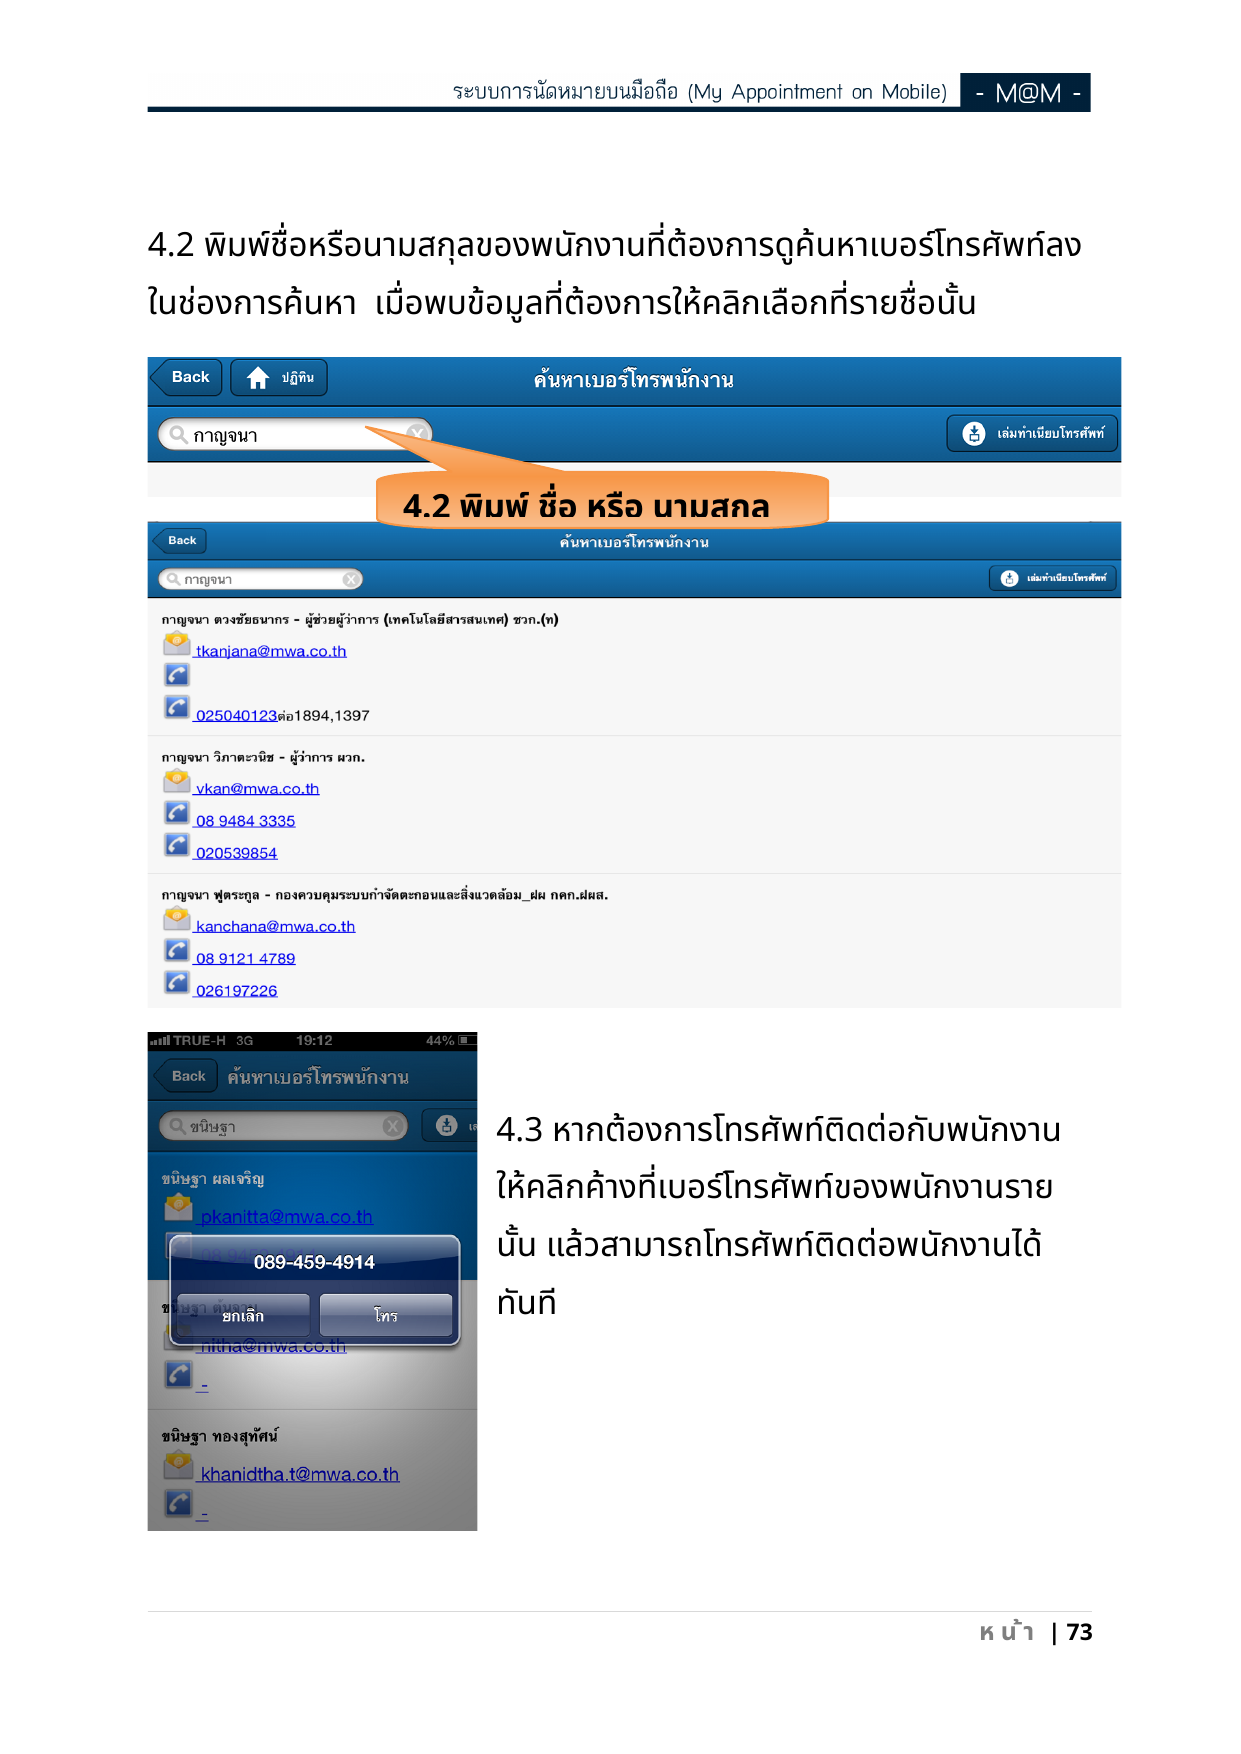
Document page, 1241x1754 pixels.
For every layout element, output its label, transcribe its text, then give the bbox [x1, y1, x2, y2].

picture [147, 1032, 478, 1531]
picture [147, 521, 1122, 1008]
text 4.3 หากต้องการโทรศัพท์ติดต่อกับพนักงาน ให้คลิกค้างที่เบอร์โทรศัพท์ของพนักงานรายนั้น แล้วสามารถโทรศัพท์ติดต่อพนักงานได้ทันที [478, 1105, 1092, 1330]
text 4.2 พิมพ์ชื่อหรือนามสกุลของพนักงานที่ต้องการดูค้นหาเบอร์โทรศัพท์ลงในช่องการค้นหา เมื่อพบข้อมูลที่ต้องการให้คลิกเลือกที่รายชื่อนั้น [148, 221, 1092, 329]
picture [147, 73, 1091, 112]
picture [147, 357, 1122, 497]
